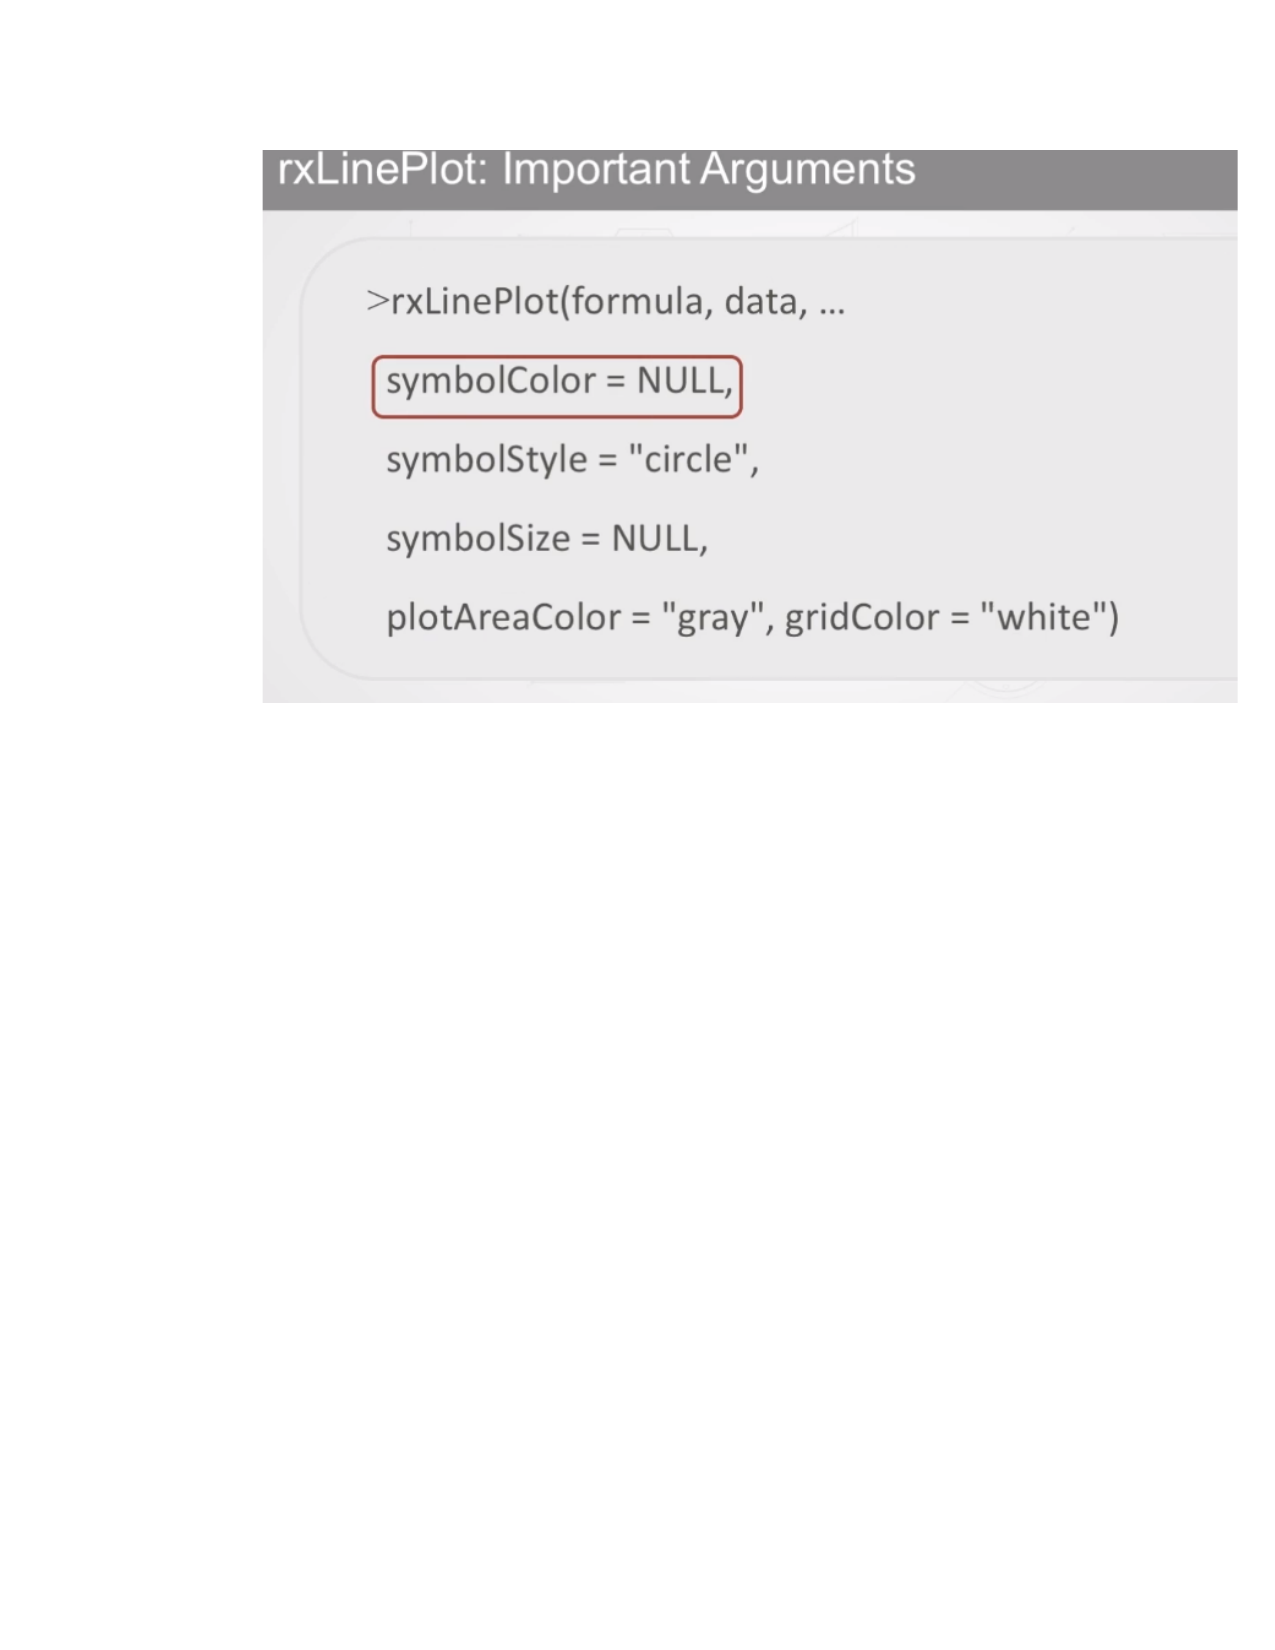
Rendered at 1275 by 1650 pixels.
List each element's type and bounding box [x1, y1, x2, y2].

picture [262, 150, 1238, 703]
